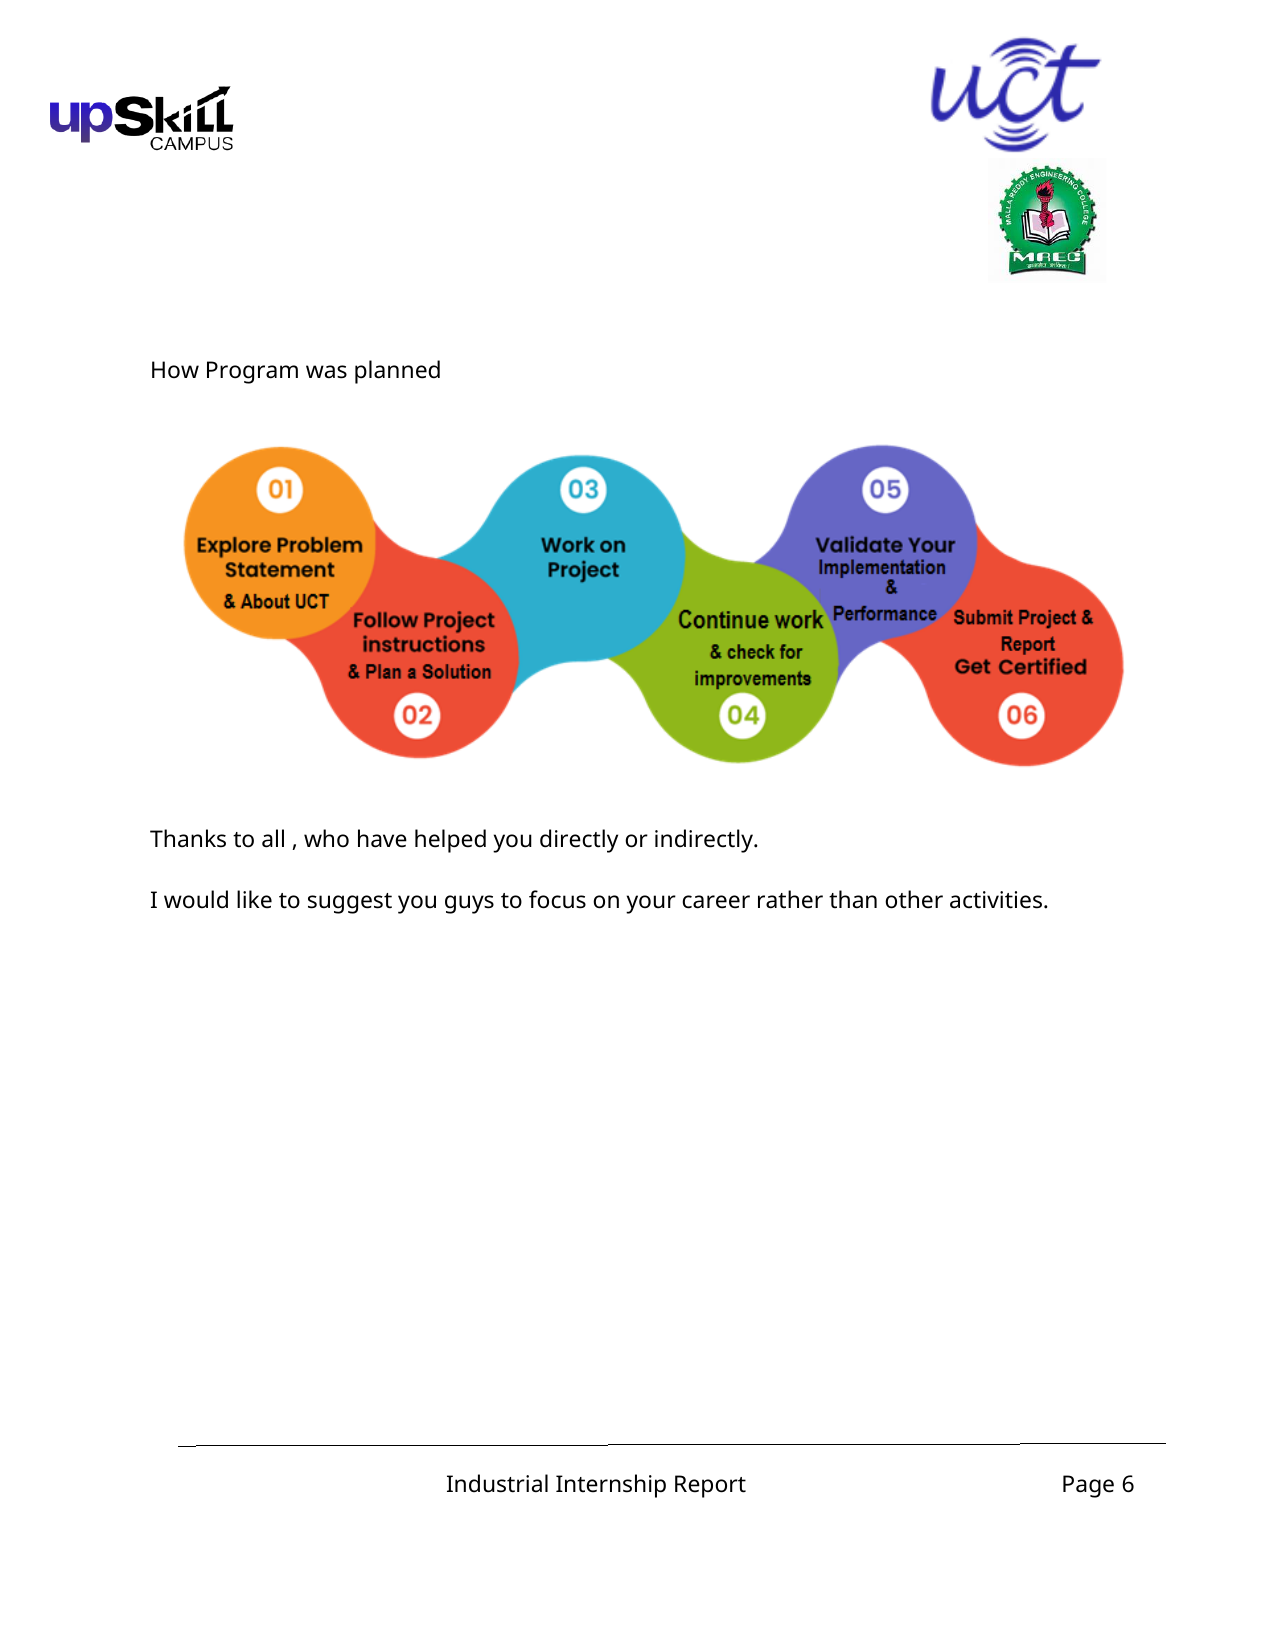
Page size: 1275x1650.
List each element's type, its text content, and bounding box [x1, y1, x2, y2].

text How Program was planned [150, 354, 1134, 385]
text Thanks to all , who have helped you directly or indirectly. [150, 823, 1134, 854]
text I would like to suggest you guys to focus on your career rather than other activities. [150, 884, 1134, 915]
